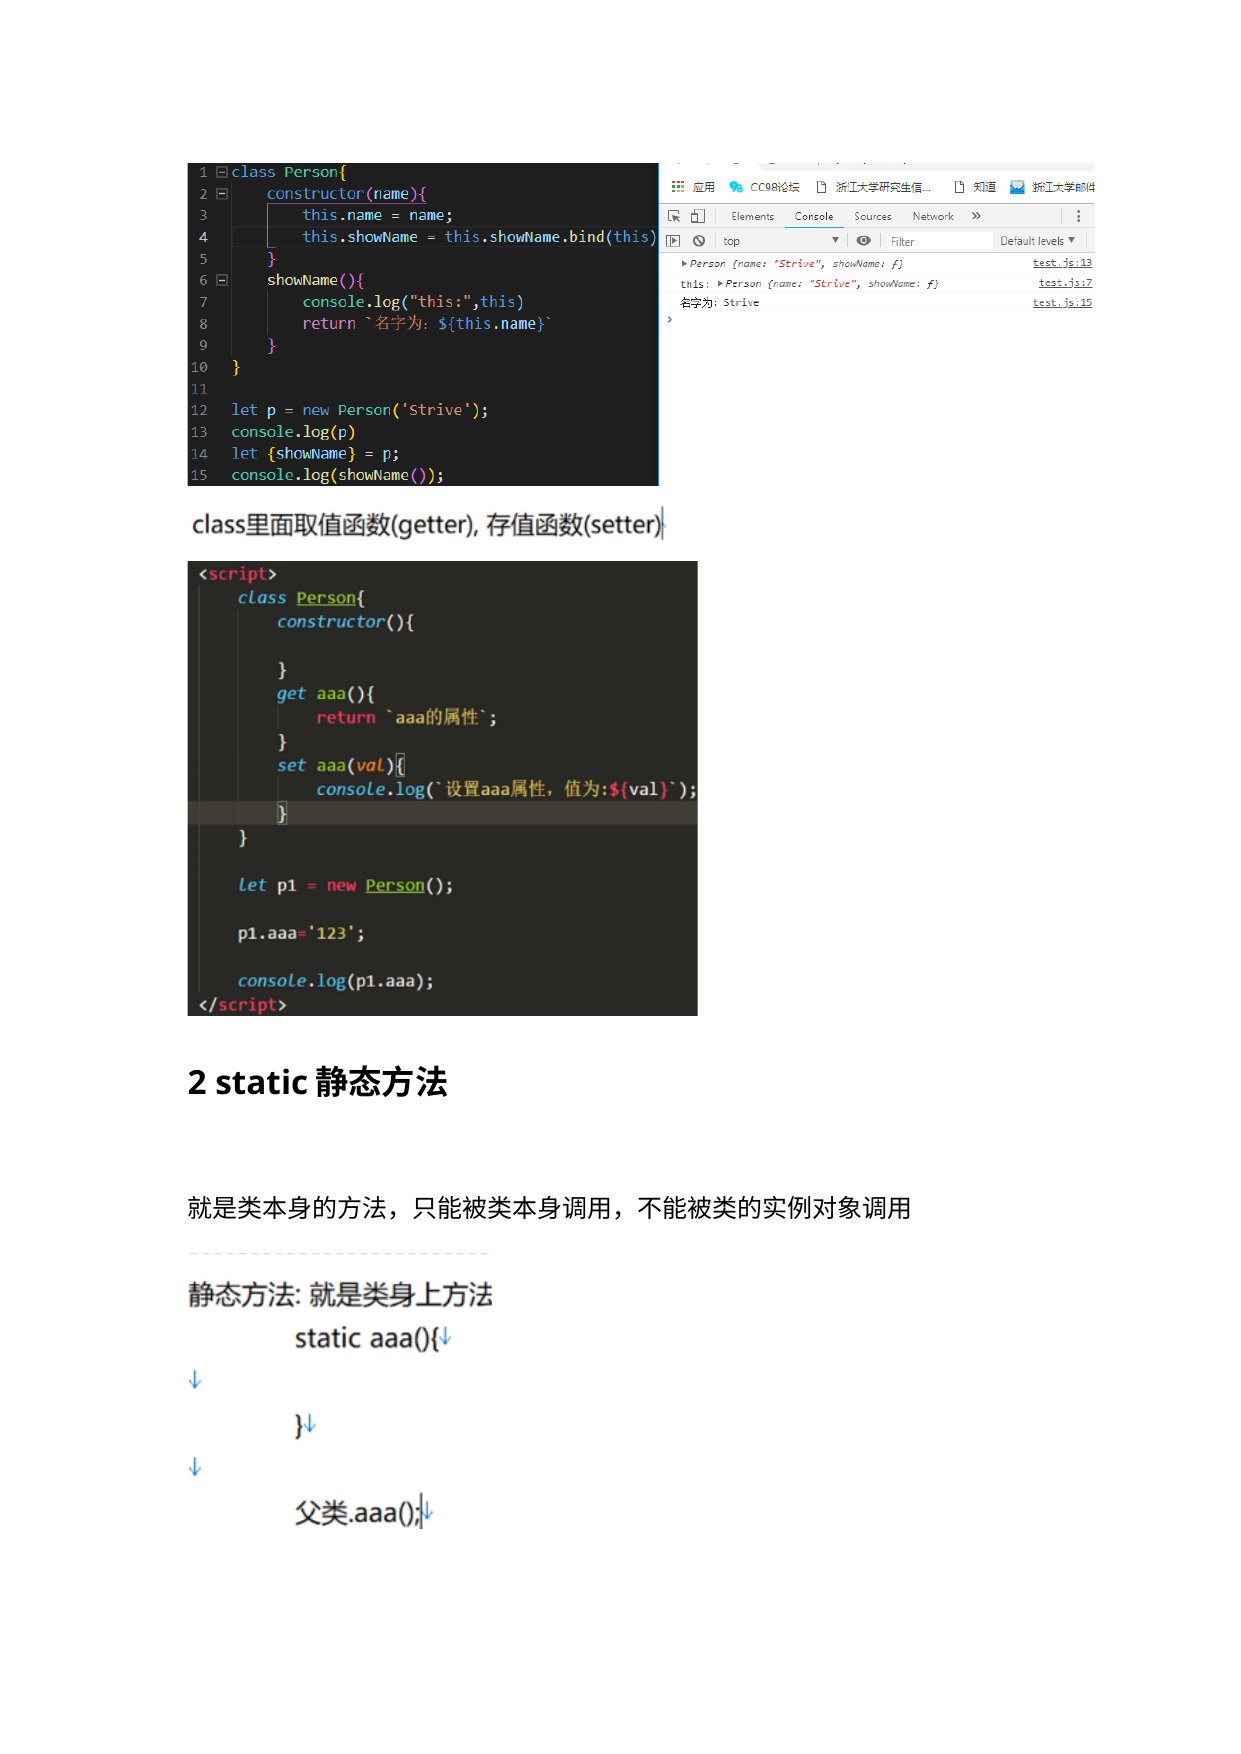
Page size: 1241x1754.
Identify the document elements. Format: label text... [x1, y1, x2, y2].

picture [187, 561, 698, 1016]
text 就是类本身的方法，只能被类本身调用，不能被类的实例对象调用 [187, 1174, 1053, 1239]
picture [187, 1253, 492, 1529]
picture [187, 500, 666, 547]
subtitle 2 static静态方法 [187, 1047, 1053, 1112]
